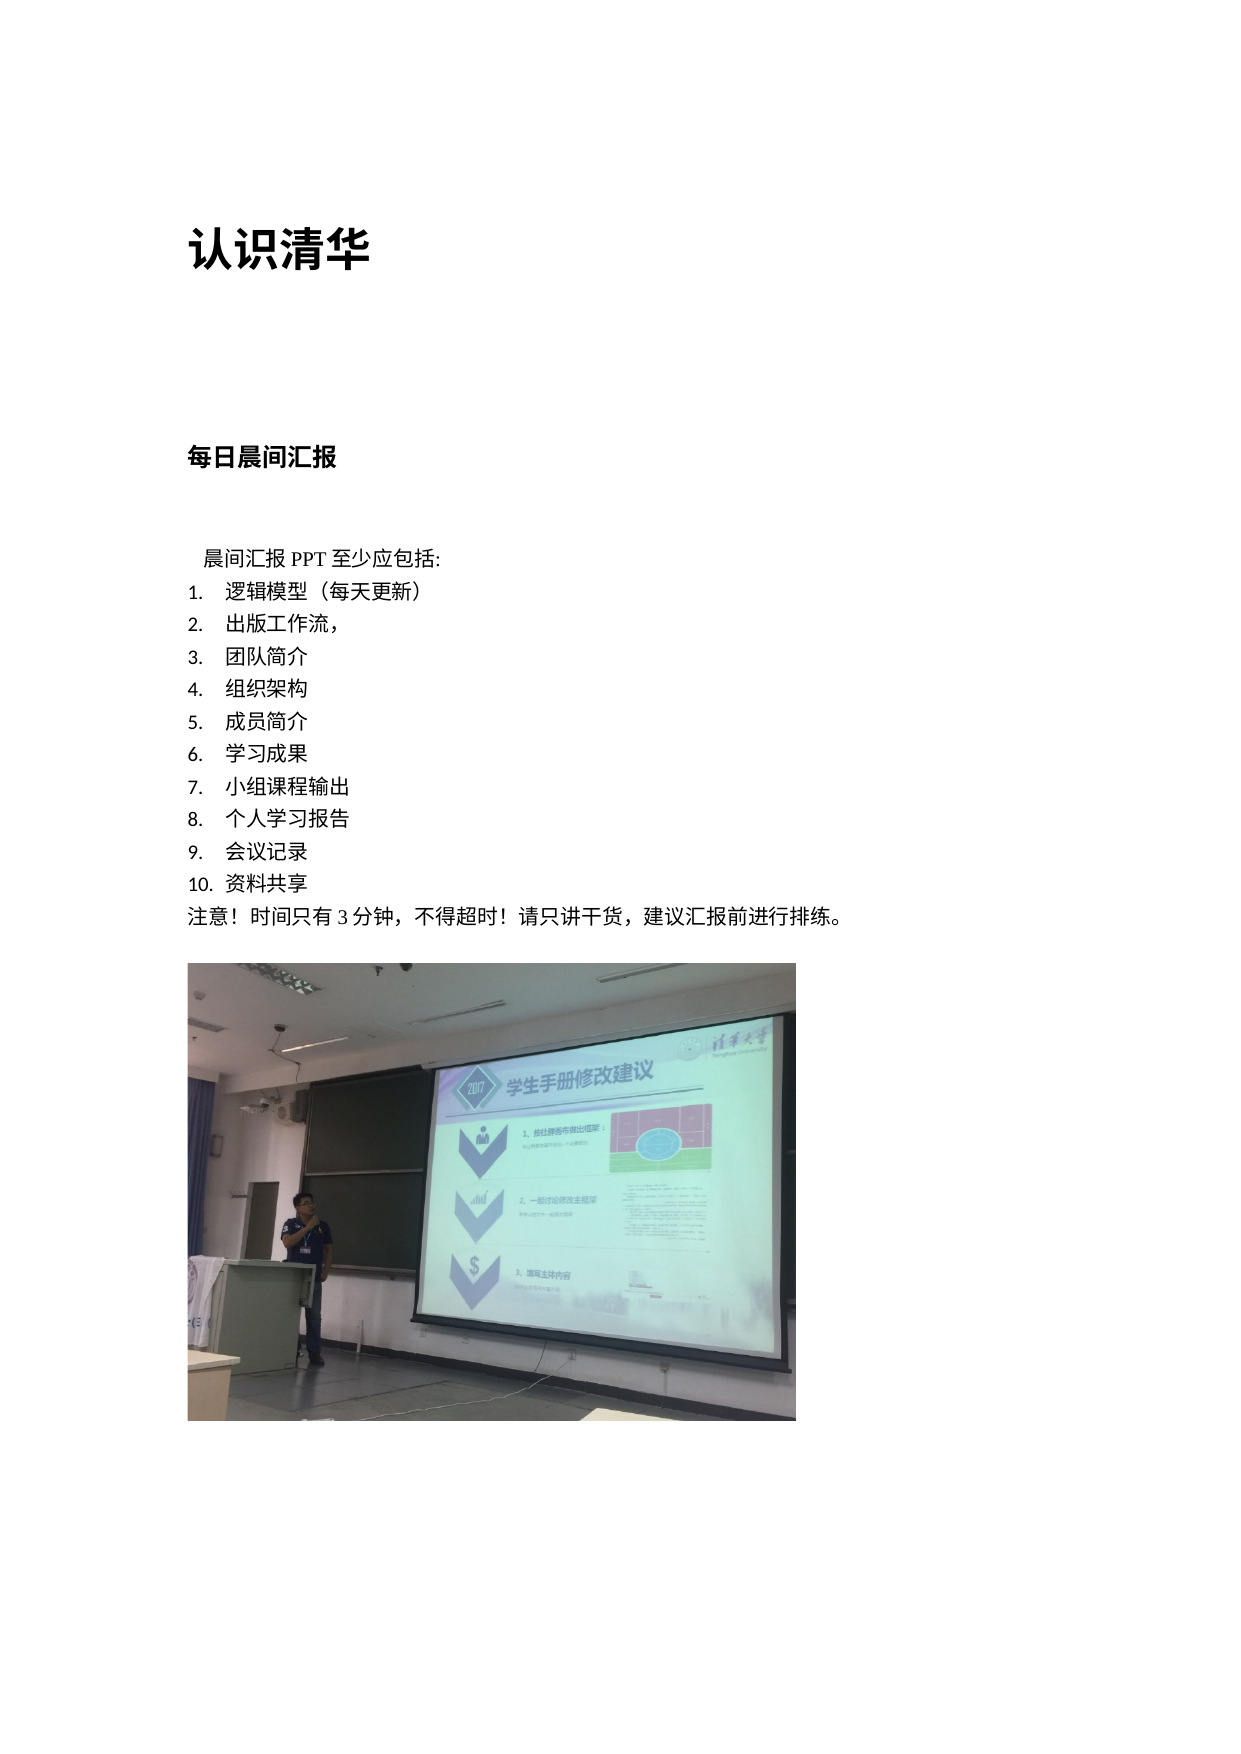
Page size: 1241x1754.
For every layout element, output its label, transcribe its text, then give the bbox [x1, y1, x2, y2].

subtitle 每日晨间汇报 [187, 423, 1053, 488]
list 小组课程输出 [187, 769, 1053, 801]
list 团队简介 [187, 639, 1053, 671]
picture [187, 963, 796, 1421]
list 成员简介 [187, 704, 1053, 736]
list 个人学习报告 [187, 801, 1053, 834]
text 注意！时间只有3分钟，不得超时！请只讲干货，建议汇报前进行排练。 [187, 899, 1053, 931]
list 逻辑模型（每天更新） [187, 574, 1053, 606]
list 出版工作流， [187, 606, 1053, 639]
list 资料共享 [187, 866, 1053, 899]
text 晨间汇报PPT至少应包括: [187, 541, 1053, 574]
list 组织架构 [187, 671, 1053, 704]
list 会议记录 [187, 834, 1053, 866]
list 学习成果 [187, 736, 1053, 769]
subtitle 认识清华 [187, 197, 1053, 295]
